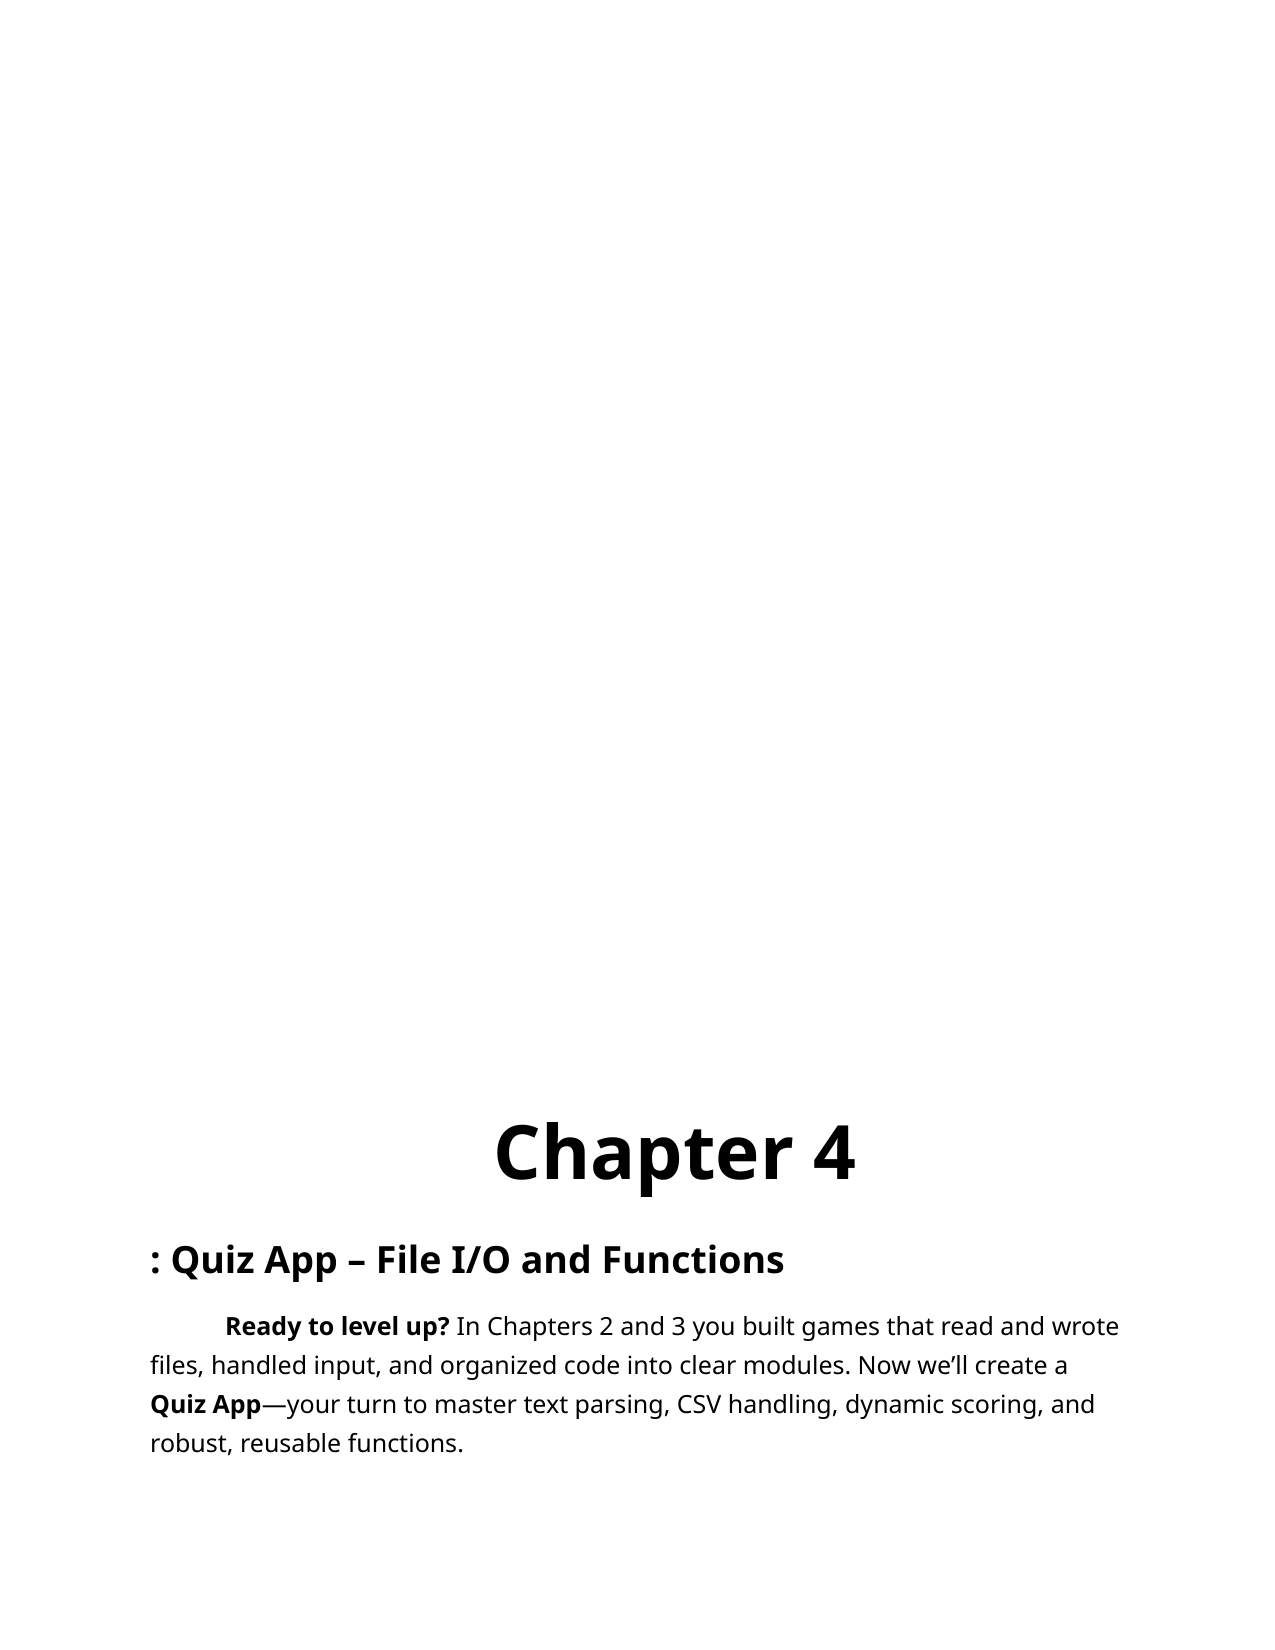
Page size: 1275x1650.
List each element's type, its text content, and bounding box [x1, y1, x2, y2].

text Chapter 4 [150, 1099, 1125, 1201]
text Ready to level up? In Chapters 2 and 3 you built games that read and wrote files, handled input, and organized code into clear modules. Now we’ll create a Quiz App—your turn to master text parsing, CSV handling, dynamic scoring, and robust, reusable functions. [150, 1309, 1125, 1460]
text : Quiz App – File I/O and Functions [150, 1233, 1125, 1284]
